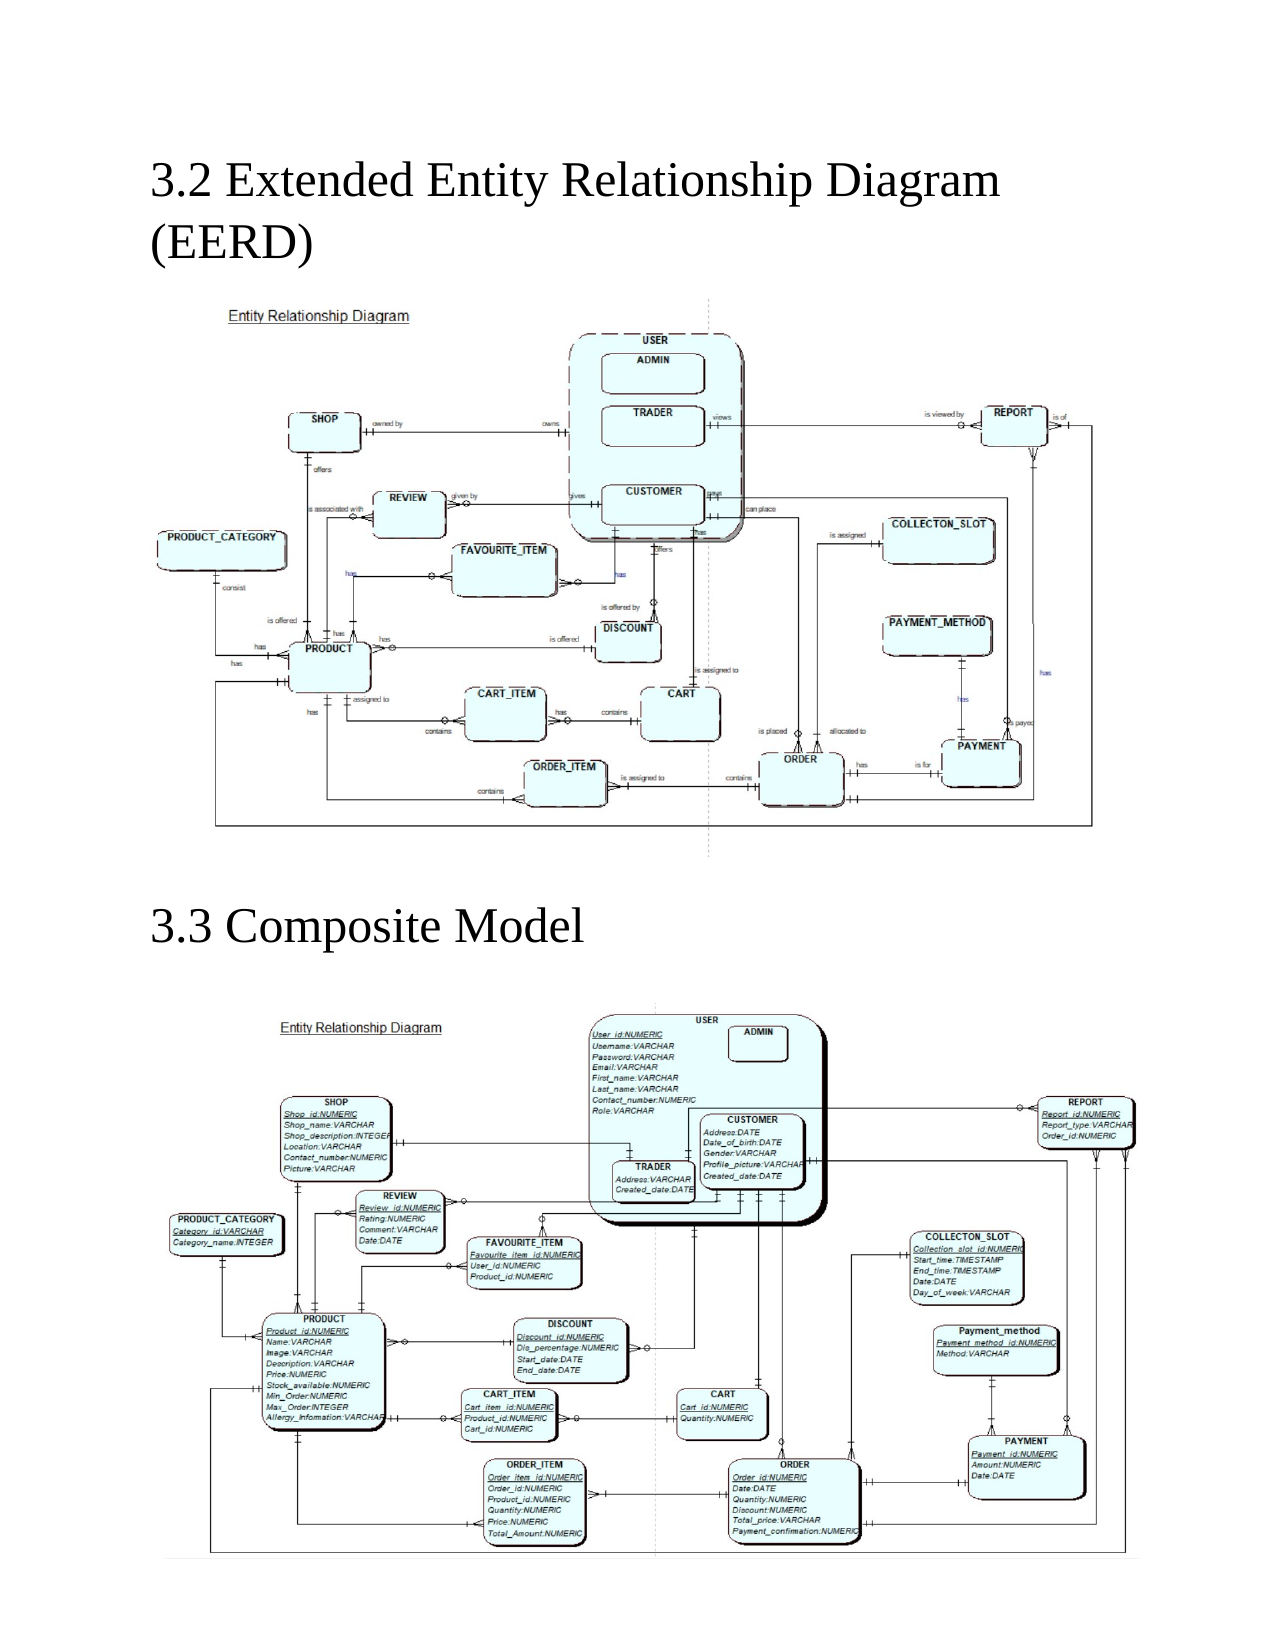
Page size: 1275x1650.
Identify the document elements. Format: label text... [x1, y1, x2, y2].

picture [165, 1003, 1141, 1559]
subtitle 3.3 Composite Model [150, 896, 1125, 953]
subtitle 3.2 Extended Entity Relationship Diagram (EERD) [150, 150, 1125, 269]
picture [150, 297, 1125, 857]
